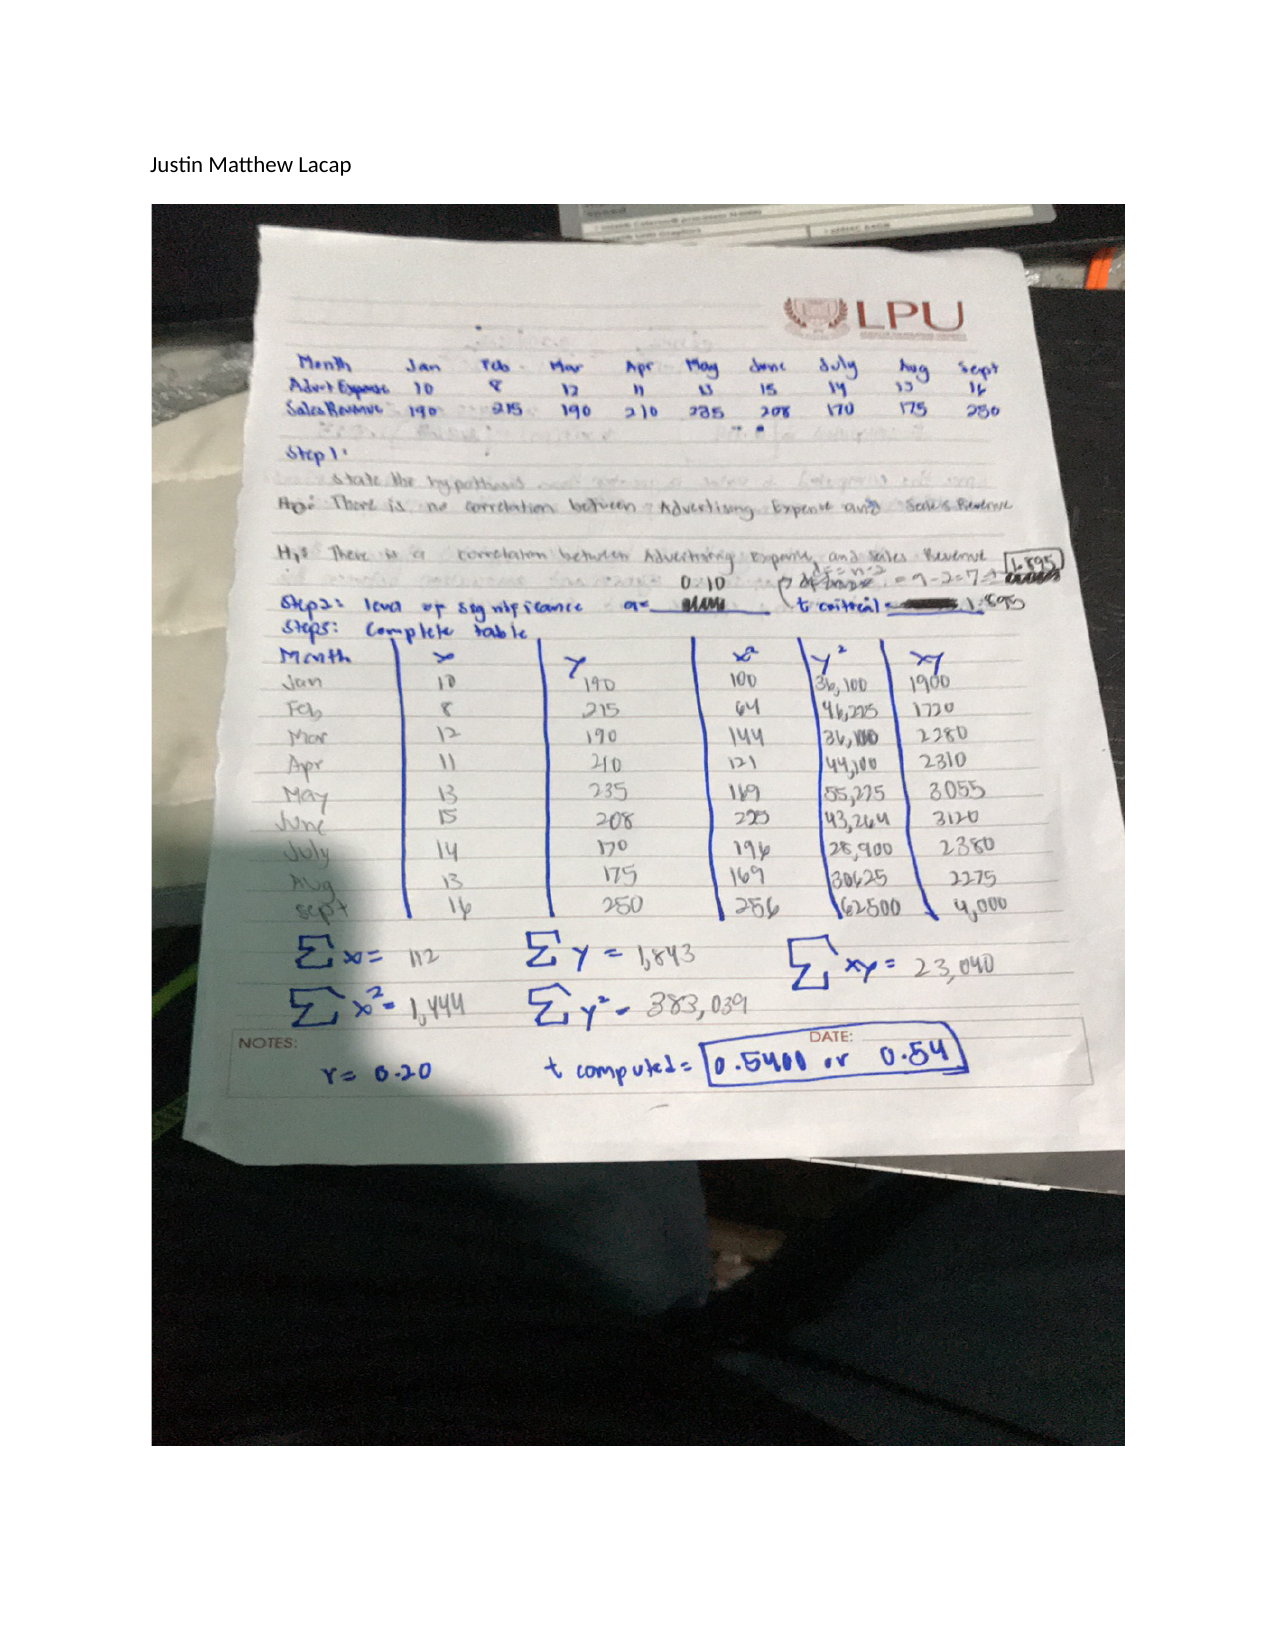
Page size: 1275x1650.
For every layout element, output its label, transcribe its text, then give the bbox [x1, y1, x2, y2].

text Justin Matthew Lacap [150, 150, 1125, 178]
picture [151, 204, 1125, 1446]
